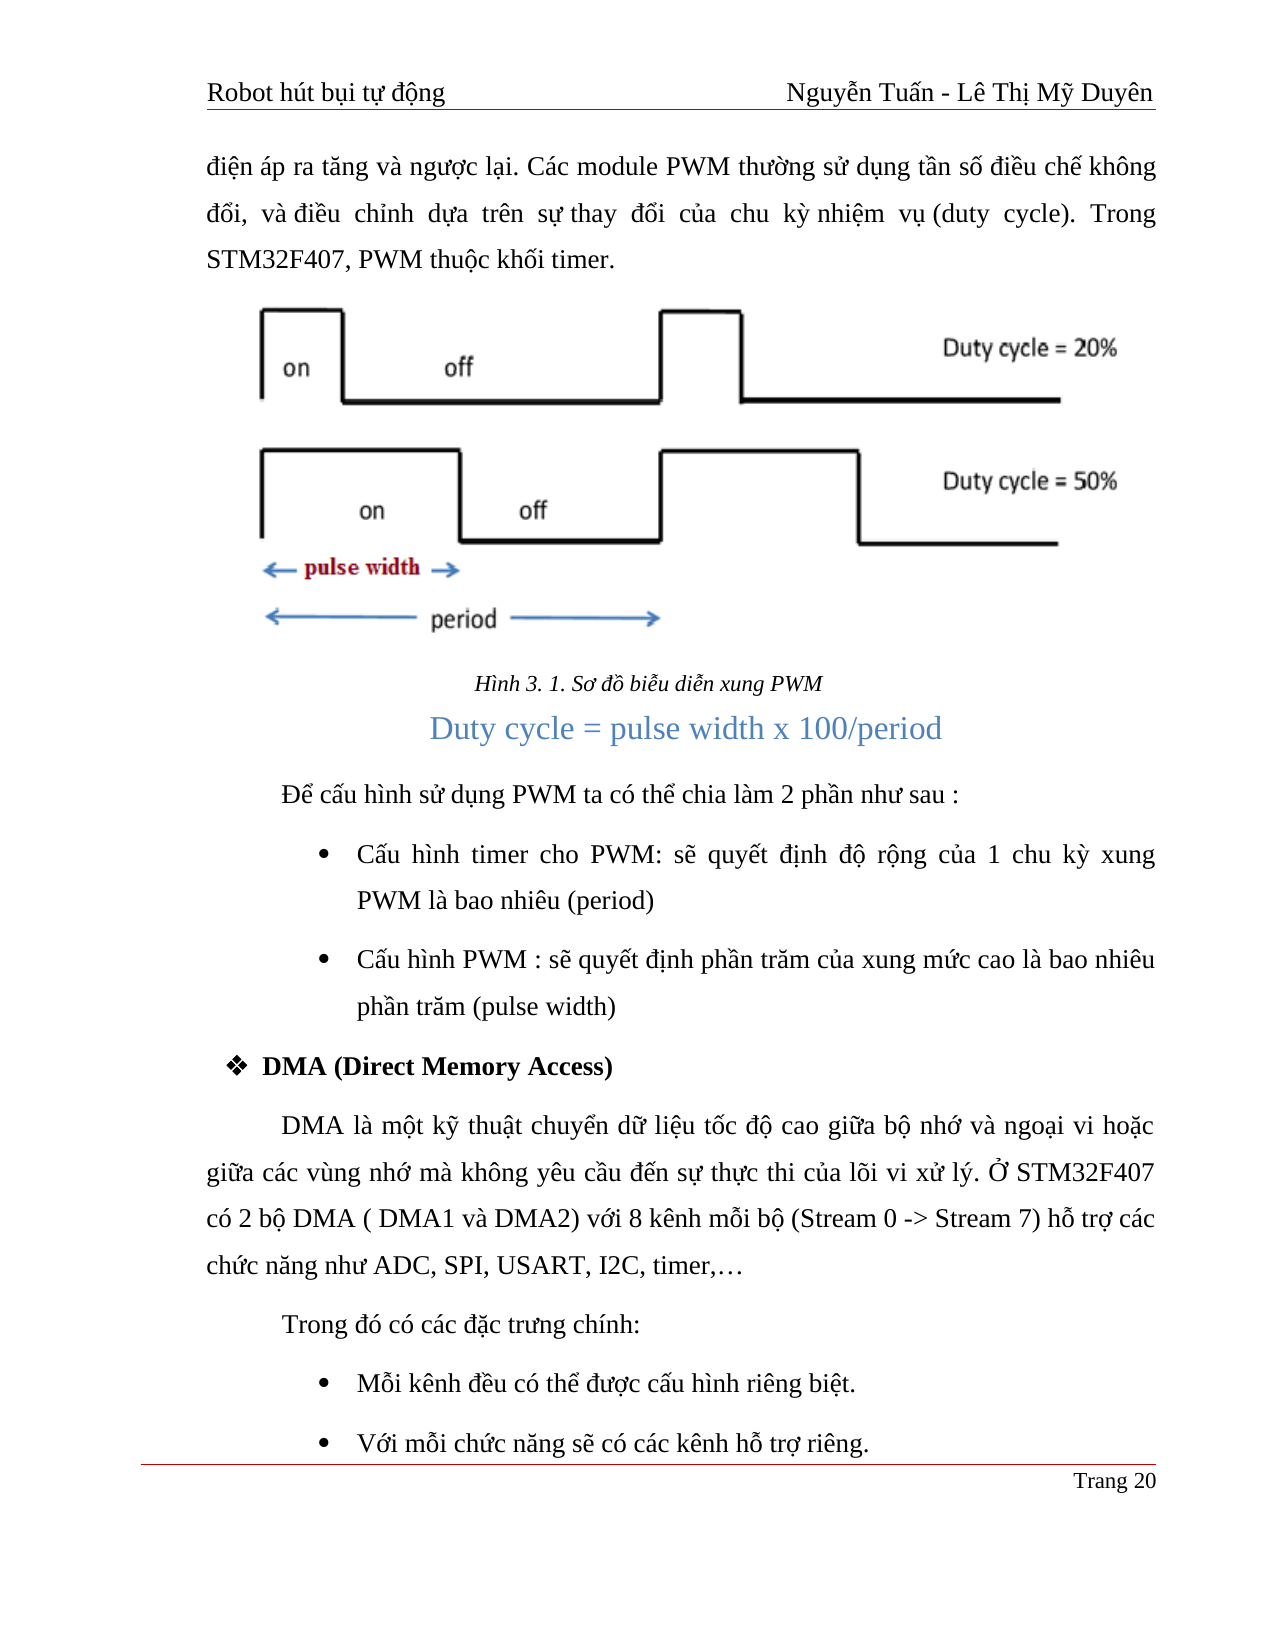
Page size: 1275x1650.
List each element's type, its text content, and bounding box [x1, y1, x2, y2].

list Cấu hình timer cho PWM: sẽ quyết định độ rộng của 1 chu kỳ xung PWM là bao nhiêu (period) [319, 838, 1156, 916]
picture [244, 302, 1128, 658]
list Với mỗi chức năng sẽ có các kênh hỗ trợ riêng. [319, 1427, 1156, 1458]
text DMA là một kỹ thuật chuyển dữ liệu tốc độ cao giữa bộ nhớ và ngoại vi hoặc giữa các vùng nhớ mà không yêu cầu đến sự thực thi của lõi vi xử lý. Ở STM32F407 có 2 bộ DMA ( DMA1 và DMA2) với 8 kênh mỗi bộ (Stream 0 -> Stream 7) hỗ trợ các chức năng như ADC, SPI, USART, I2C, timer,… [206, 1109, 1156, 1280]
text Để cấu hình sử dụng PWM ta có thể chia làm 2 phần như sau : [206, 778, 1156, 810]
list Cấu hình PWM : sẽ quyết định phần trăm của xung mức cao là bao nhiêu phần trăm (pulse width) [319, 944, 1156, 1022]
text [206, 150, 1156, 274]
text Trong đó có các đặc trưng chính: [207, 1308, 1156, 1339]
list Mỗi kênh đều có thể được cấu hình riêng biệt. [319, 1367, 1156, 1398]
list DMA (Direct Memory Access) [224, 1049, 1156, 1081]
text Hình 3. 1. Sơ đồ biễu diễn xung PWM [141, 670, 1156, 696]
text Duty cycle = pulse width x 100/period [216, 708, 1156, 747]
